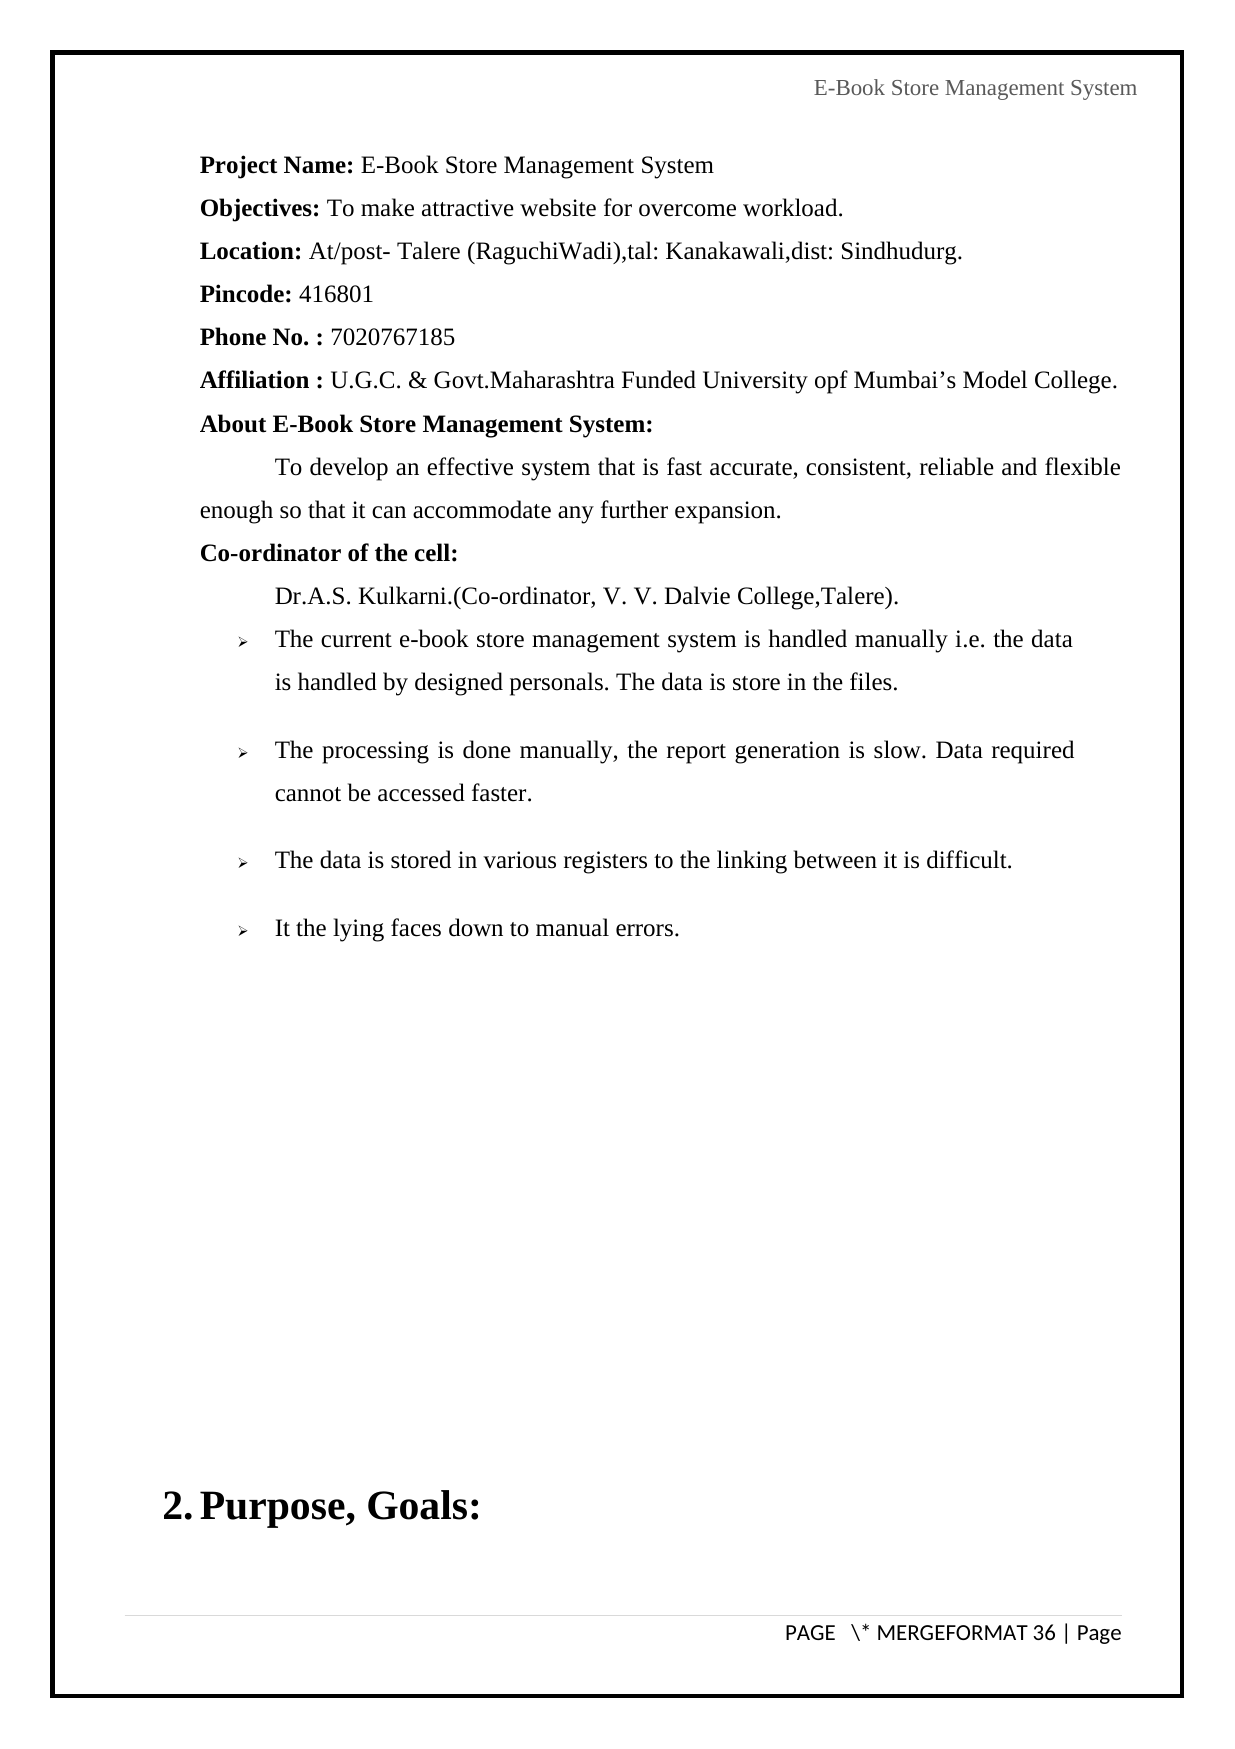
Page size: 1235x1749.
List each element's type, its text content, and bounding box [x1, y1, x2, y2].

list Pincode: 416801 [199, 279, 1122, 308]
list Dr.A.S. Kulkarni.(Co-ordinator, V. V. Dalvie College,Talere). [199, 581, 1122, 610]
list Phone No. : 7020767185 [199, 322, 1122, 351]
list Purpose, Goals: [162, 1480, 1122, 1528]
list Co-ordinator of the cell: [199, 538, 1122, 567]
list Location: At/post- Talere (RaguchiWadi),tal: Kanakawali,dist: Sindhudurg. [199, 236, 1122, 265]
list About E-Book Store Management System: [199, 409, 1122, 437]
list It the lying faces down to manual errors. [237, 913, 1122, 942]
list The data is stored in various registers to the linking between it is difficult. [237, 846, 1095, 874]
list To develop an effective system that is fast accurate, consistent, reliable and flexible enough so that it can accommodate any further expansion. [199, 452, 1122, 524]
list The current e-book store management system is handled manually i.e. the data is handled by designed personals. The data is store in the files. [237, 624, 1074, 696]
list The processing is done manually, the report generation is slow. Data required cannot be accessed faster. [237, 735, 1076, 807]
list Project Name: E-Book Store Management System [199, 150, 1122, 179]
list Objectives: To make attractive website for overcome workload. [199, 193, 1122, 222]
list Affiliation : U.G.C. & Govt.Maharashtra Funded University opf Mumbai’s Model College. [199, 366, 1122, 394]
